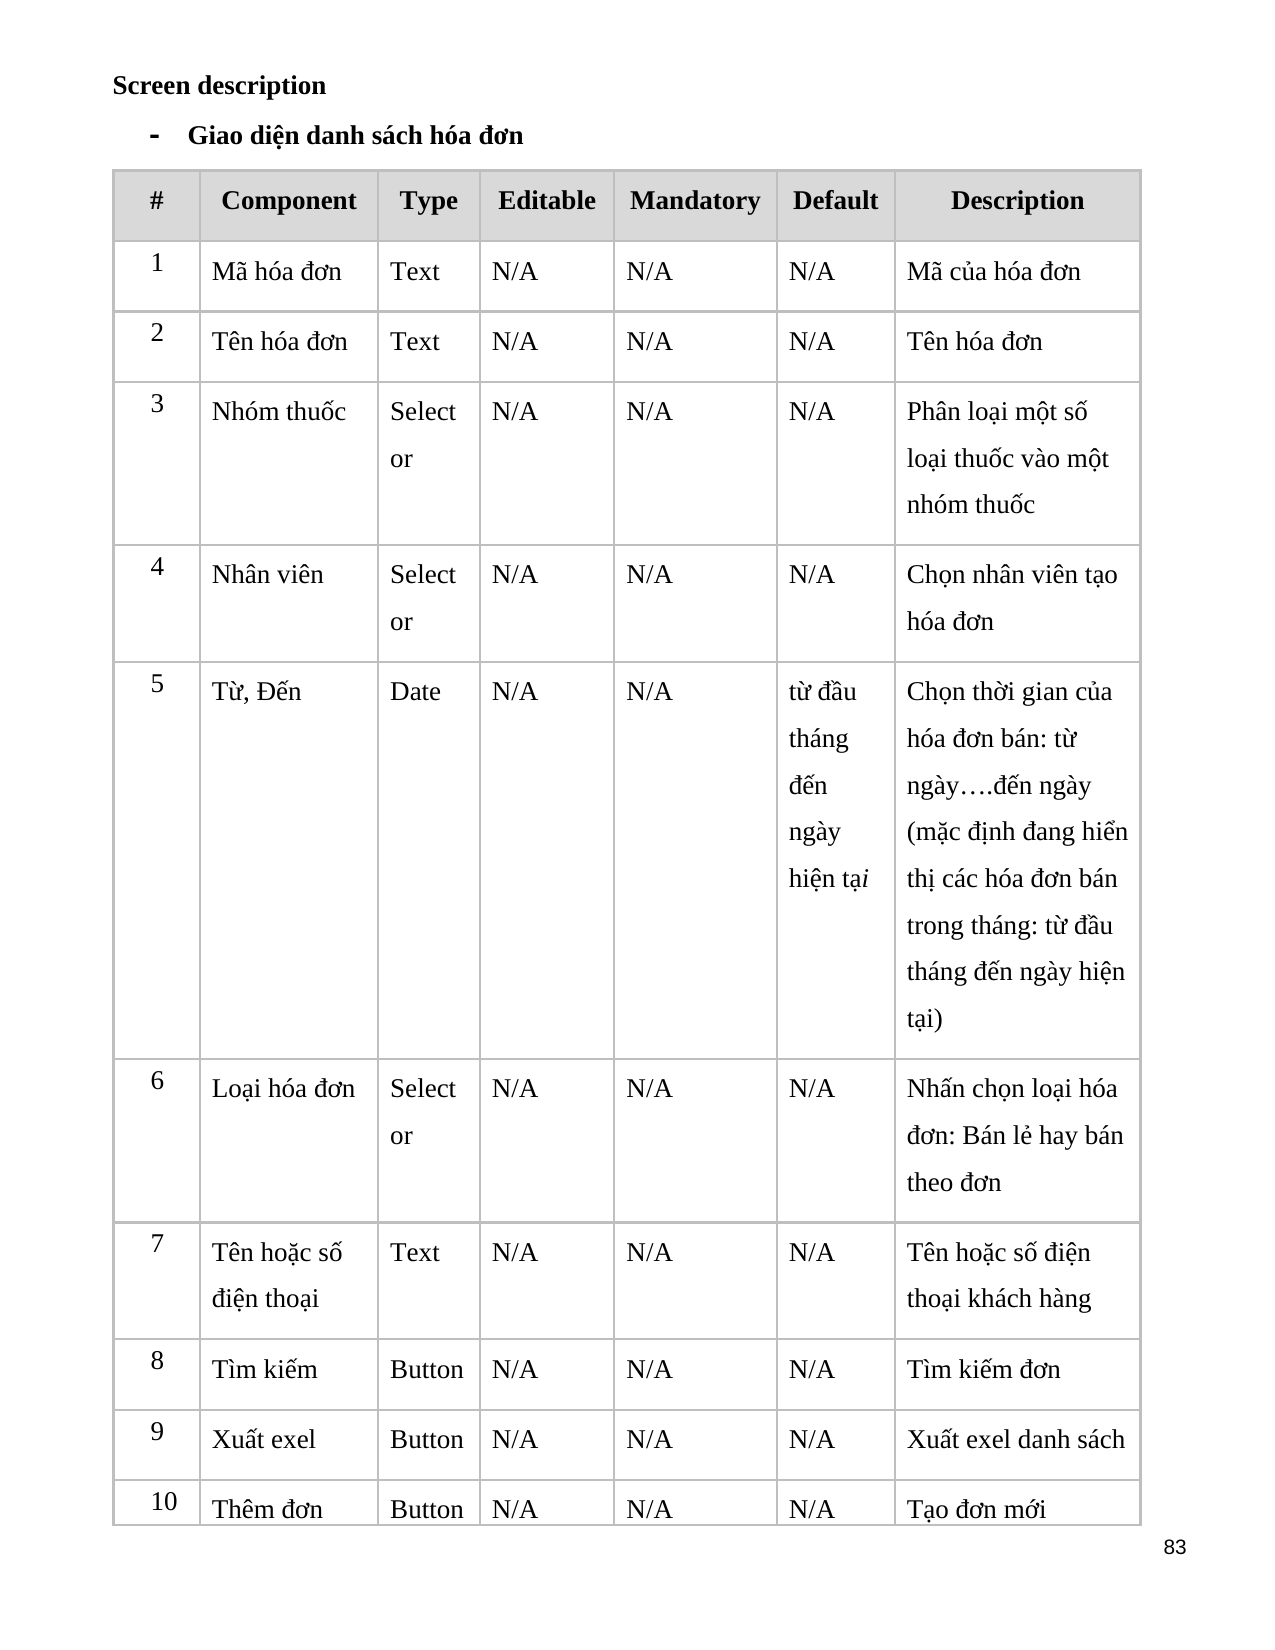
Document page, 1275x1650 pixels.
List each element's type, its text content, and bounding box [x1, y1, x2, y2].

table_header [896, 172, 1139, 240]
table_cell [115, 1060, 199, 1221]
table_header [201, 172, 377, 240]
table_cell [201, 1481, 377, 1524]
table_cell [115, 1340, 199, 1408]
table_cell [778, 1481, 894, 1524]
text Screen description [112, 69, 1186, 100]
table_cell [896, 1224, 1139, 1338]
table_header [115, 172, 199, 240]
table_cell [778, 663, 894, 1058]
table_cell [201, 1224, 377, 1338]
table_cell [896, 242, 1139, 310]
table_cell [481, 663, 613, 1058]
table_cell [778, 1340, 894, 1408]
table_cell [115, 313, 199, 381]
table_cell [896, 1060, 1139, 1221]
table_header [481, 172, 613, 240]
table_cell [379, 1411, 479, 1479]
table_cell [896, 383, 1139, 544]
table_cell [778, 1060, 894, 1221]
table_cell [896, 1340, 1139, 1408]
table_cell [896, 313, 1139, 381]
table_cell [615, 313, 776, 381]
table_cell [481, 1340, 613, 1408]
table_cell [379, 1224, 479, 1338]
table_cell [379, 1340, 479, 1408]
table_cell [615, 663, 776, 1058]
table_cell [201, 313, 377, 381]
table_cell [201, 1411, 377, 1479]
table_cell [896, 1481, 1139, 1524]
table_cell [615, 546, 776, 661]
list Giao diện danh sách hóa đơn [150, 119, 1186, 150]
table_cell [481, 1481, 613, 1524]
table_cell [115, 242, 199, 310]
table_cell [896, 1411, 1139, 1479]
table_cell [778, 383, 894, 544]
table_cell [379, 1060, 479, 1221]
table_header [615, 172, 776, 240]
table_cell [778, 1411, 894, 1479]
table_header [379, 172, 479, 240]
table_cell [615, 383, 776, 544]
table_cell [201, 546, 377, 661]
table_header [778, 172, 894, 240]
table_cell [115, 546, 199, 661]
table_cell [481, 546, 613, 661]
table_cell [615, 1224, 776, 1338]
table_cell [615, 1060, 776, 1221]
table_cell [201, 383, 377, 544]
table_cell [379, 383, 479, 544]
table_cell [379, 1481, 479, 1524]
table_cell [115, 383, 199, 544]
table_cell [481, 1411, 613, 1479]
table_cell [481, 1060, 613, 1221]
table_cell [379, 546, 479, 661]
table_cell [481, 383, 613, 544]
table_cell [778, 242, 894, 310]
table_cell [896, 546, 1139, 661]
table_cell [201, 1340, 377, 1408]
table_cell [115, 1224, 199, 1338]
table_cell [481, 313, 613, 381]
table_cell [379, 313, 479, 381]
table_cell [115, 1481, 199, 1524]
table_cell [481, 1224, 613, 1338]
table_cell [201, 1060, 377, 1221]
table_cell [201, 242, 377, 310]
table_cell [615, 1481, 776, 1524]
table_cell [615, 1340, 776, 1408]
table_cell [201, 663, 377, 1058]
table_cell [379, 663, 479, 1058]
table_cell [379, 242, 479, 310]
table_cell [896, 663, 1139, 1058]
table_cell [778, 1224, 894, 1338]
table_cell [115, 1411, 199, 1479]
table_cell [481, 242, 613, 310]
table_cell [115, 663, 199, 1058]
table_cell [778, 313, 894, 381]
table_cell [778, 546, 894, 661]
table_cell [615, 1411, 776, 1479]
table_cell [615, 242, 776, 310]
